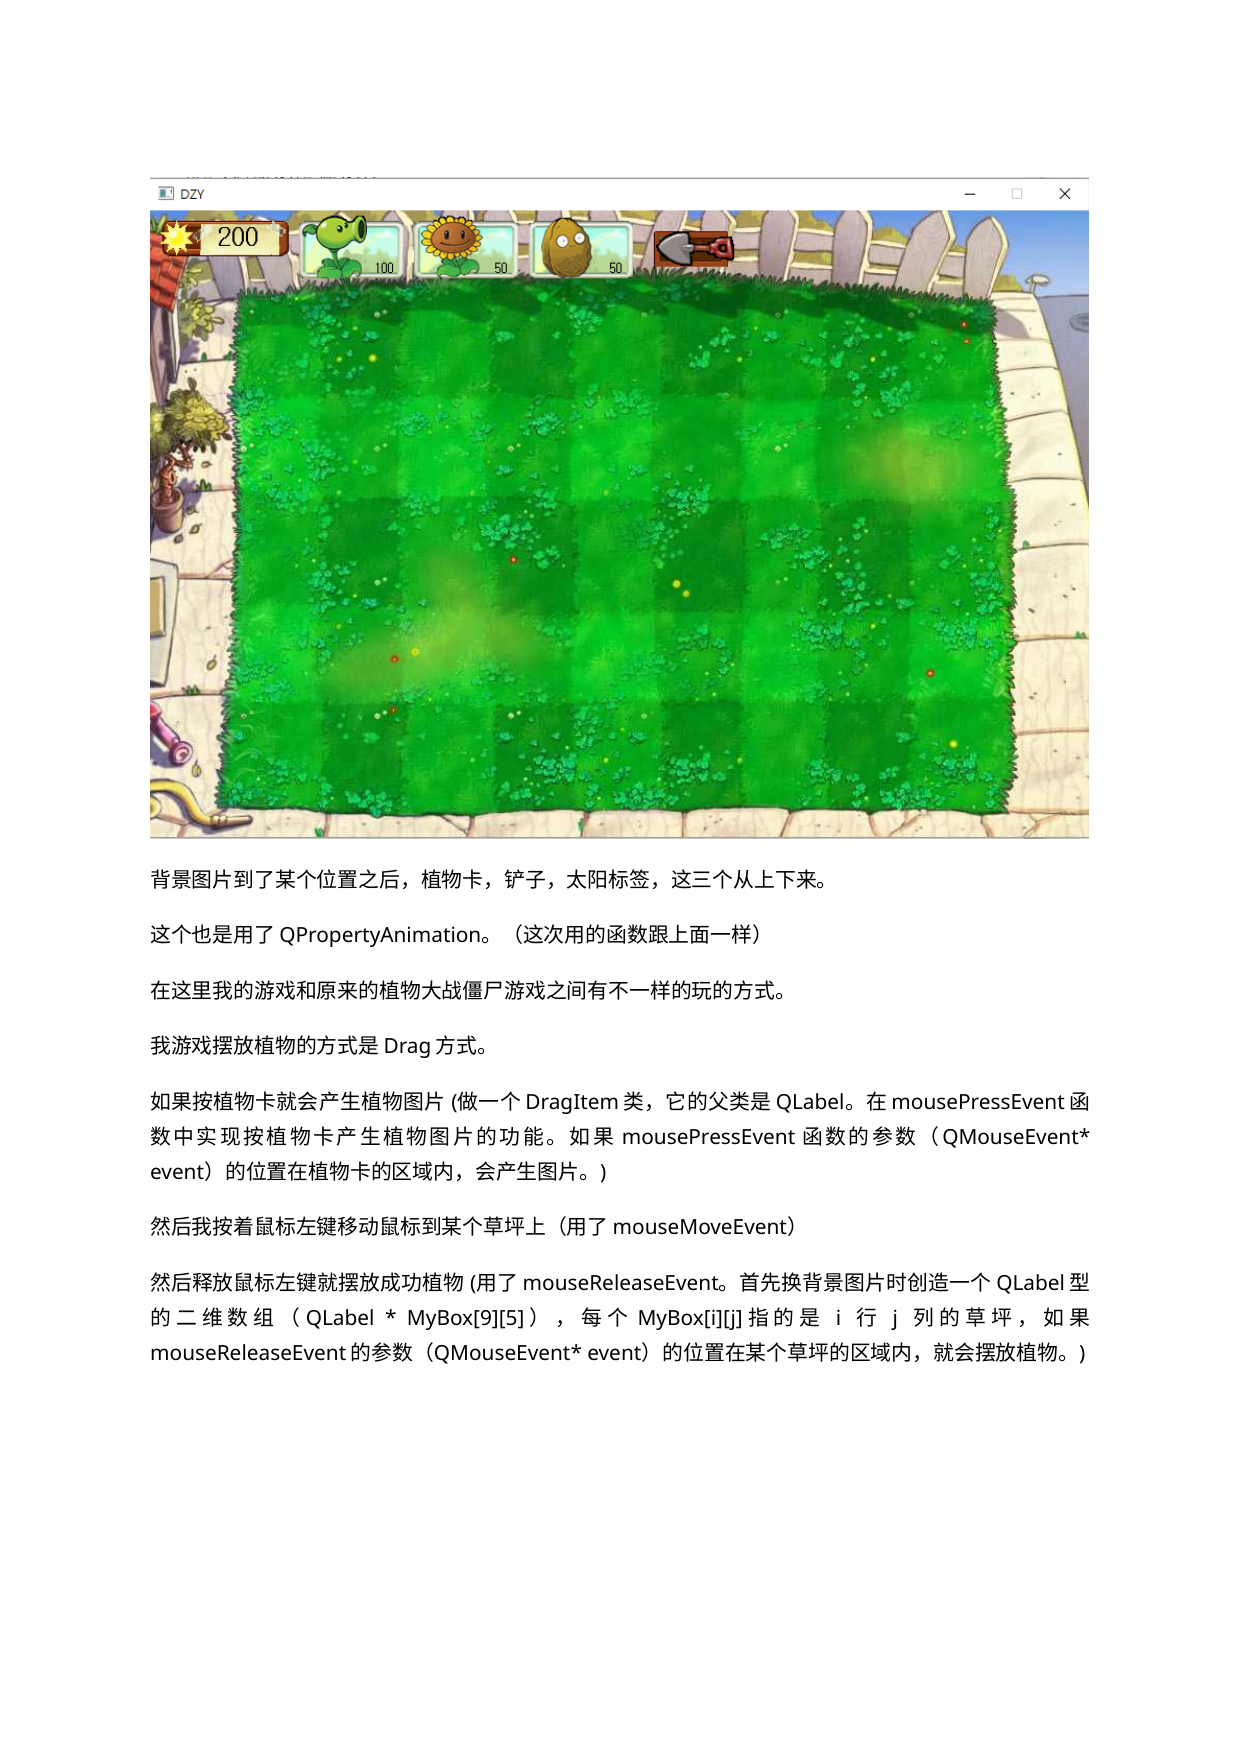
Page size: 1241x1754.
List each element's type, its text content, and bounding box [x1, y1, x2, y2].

text 在这里我的游戏和原来的植物大战僵尸游戏之间有不一样的玩的方式。 [150, 974, 1090, 1004]
text 这个也是用了QPropertyAnimation。（这次用的函数跟上面一样） [150, 919, 1090, 949]
text 我游戏摆放植物的方式是Drag方式。 [150, 1030, 1090, 1060]
picture [150, 177, 1089, 839]
text 然后我按着鼠标左键移动鼠标到某个草坪上（用了mouseMoveEvent） [150, 1211, 1090, 1241]
text 背景图片到了某个位置之后，植物卡，铲子，太阳标签，这三个从上下来。 [150, 863, 1090, 893]
text 如果按植物卡就会产生植物图片 (做一个DragItem类，它的父类是QLabel。在mousePressEvent函数中实现按植物卡产生植物图片的功能。如果mousePressEvent函数的参数（QMouseEvent* event）的位置在植物卡的区域内，会产生图片。) [150, 1085, 1090, 1185]
text 然后释放鼠标左键就摆放成功植物 (用了mouseReleaseEvent。首先换背景图片时创造一个QLabel型的二维数组（QLabel * MyBox[9][5]），每个MyBox[i][j]指的是 i 行 j 列的草坪，如果mouseReleaseEvent的参数（QMouseEvent* event）的位置在某个草坪的区域内，就会摆放植物。) [150, 1266, 1090, 1366]
